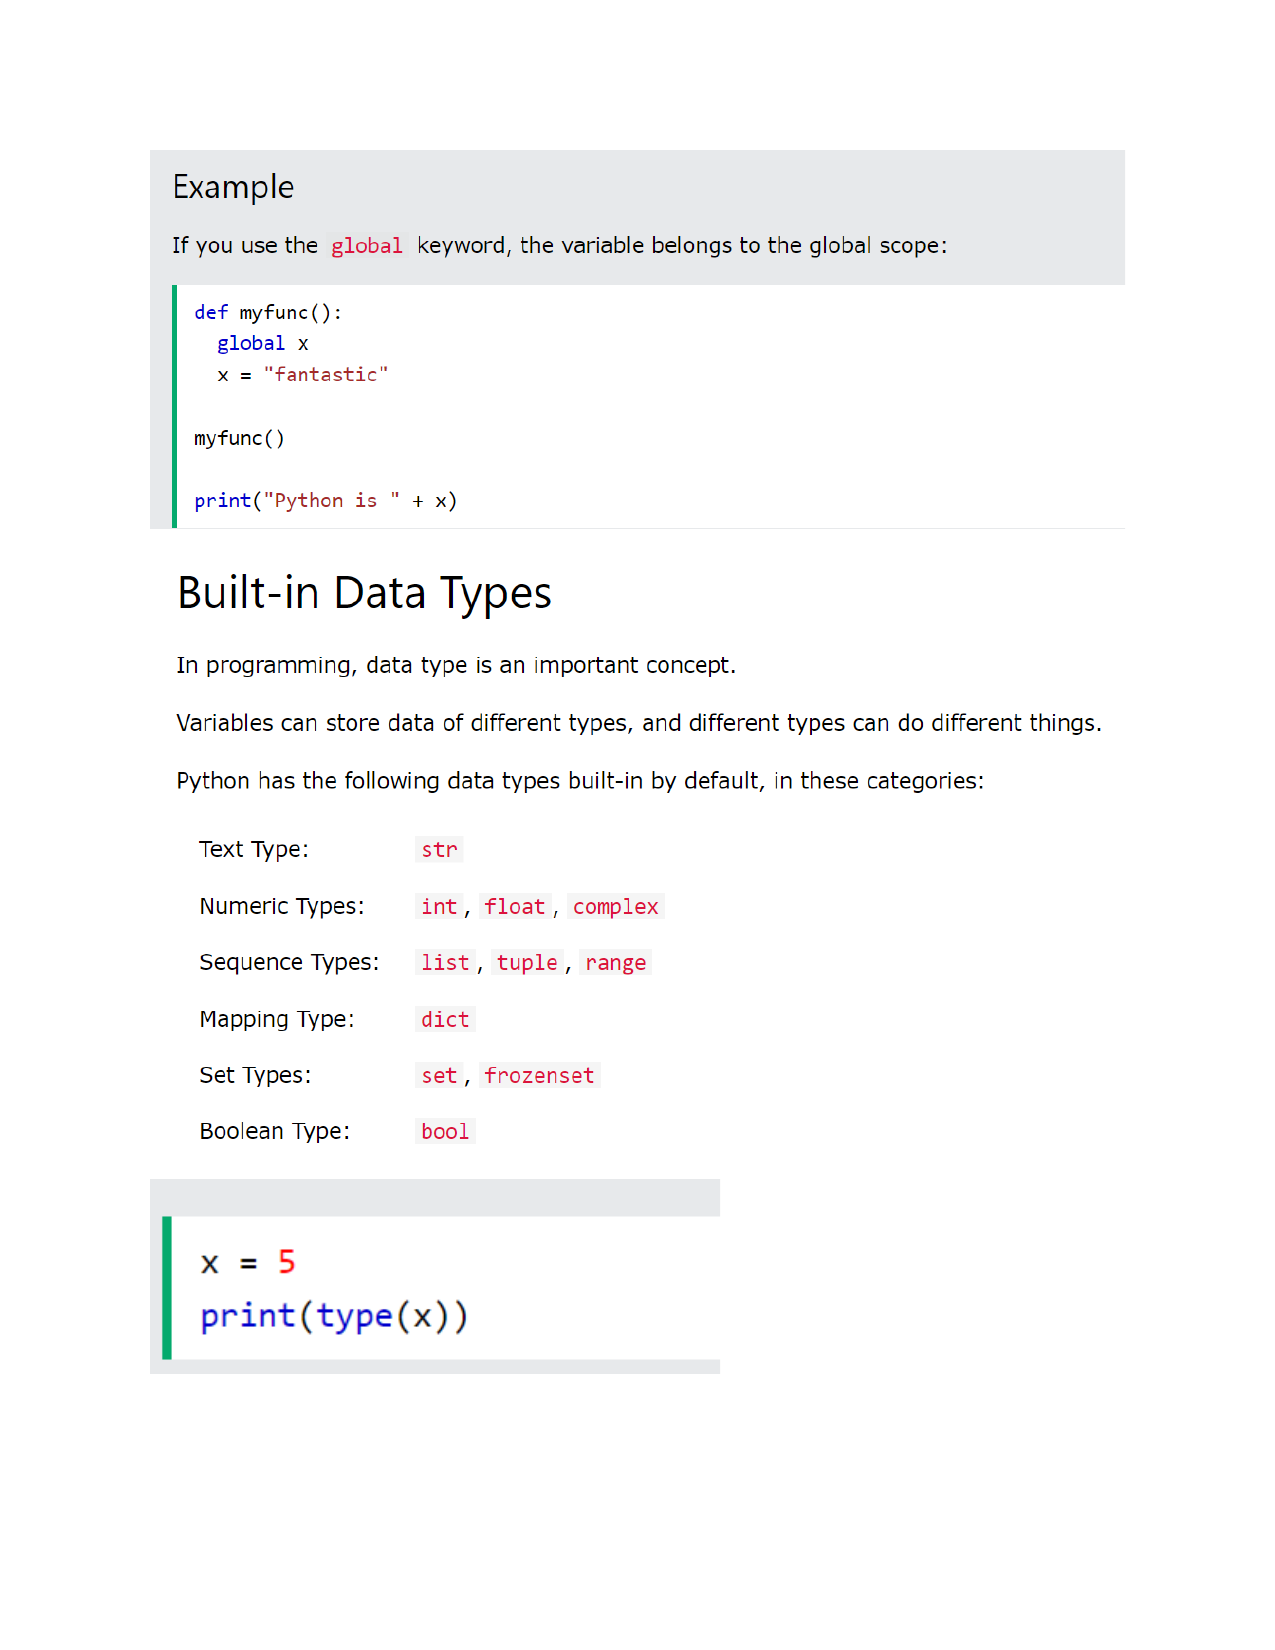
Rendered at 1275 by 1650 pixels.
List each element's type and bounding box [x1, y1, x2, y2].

picture [150, 547, 1125, 1161]
picture [150, 150, 1125, 529]
picture [150, 1179, 721, 1374]
